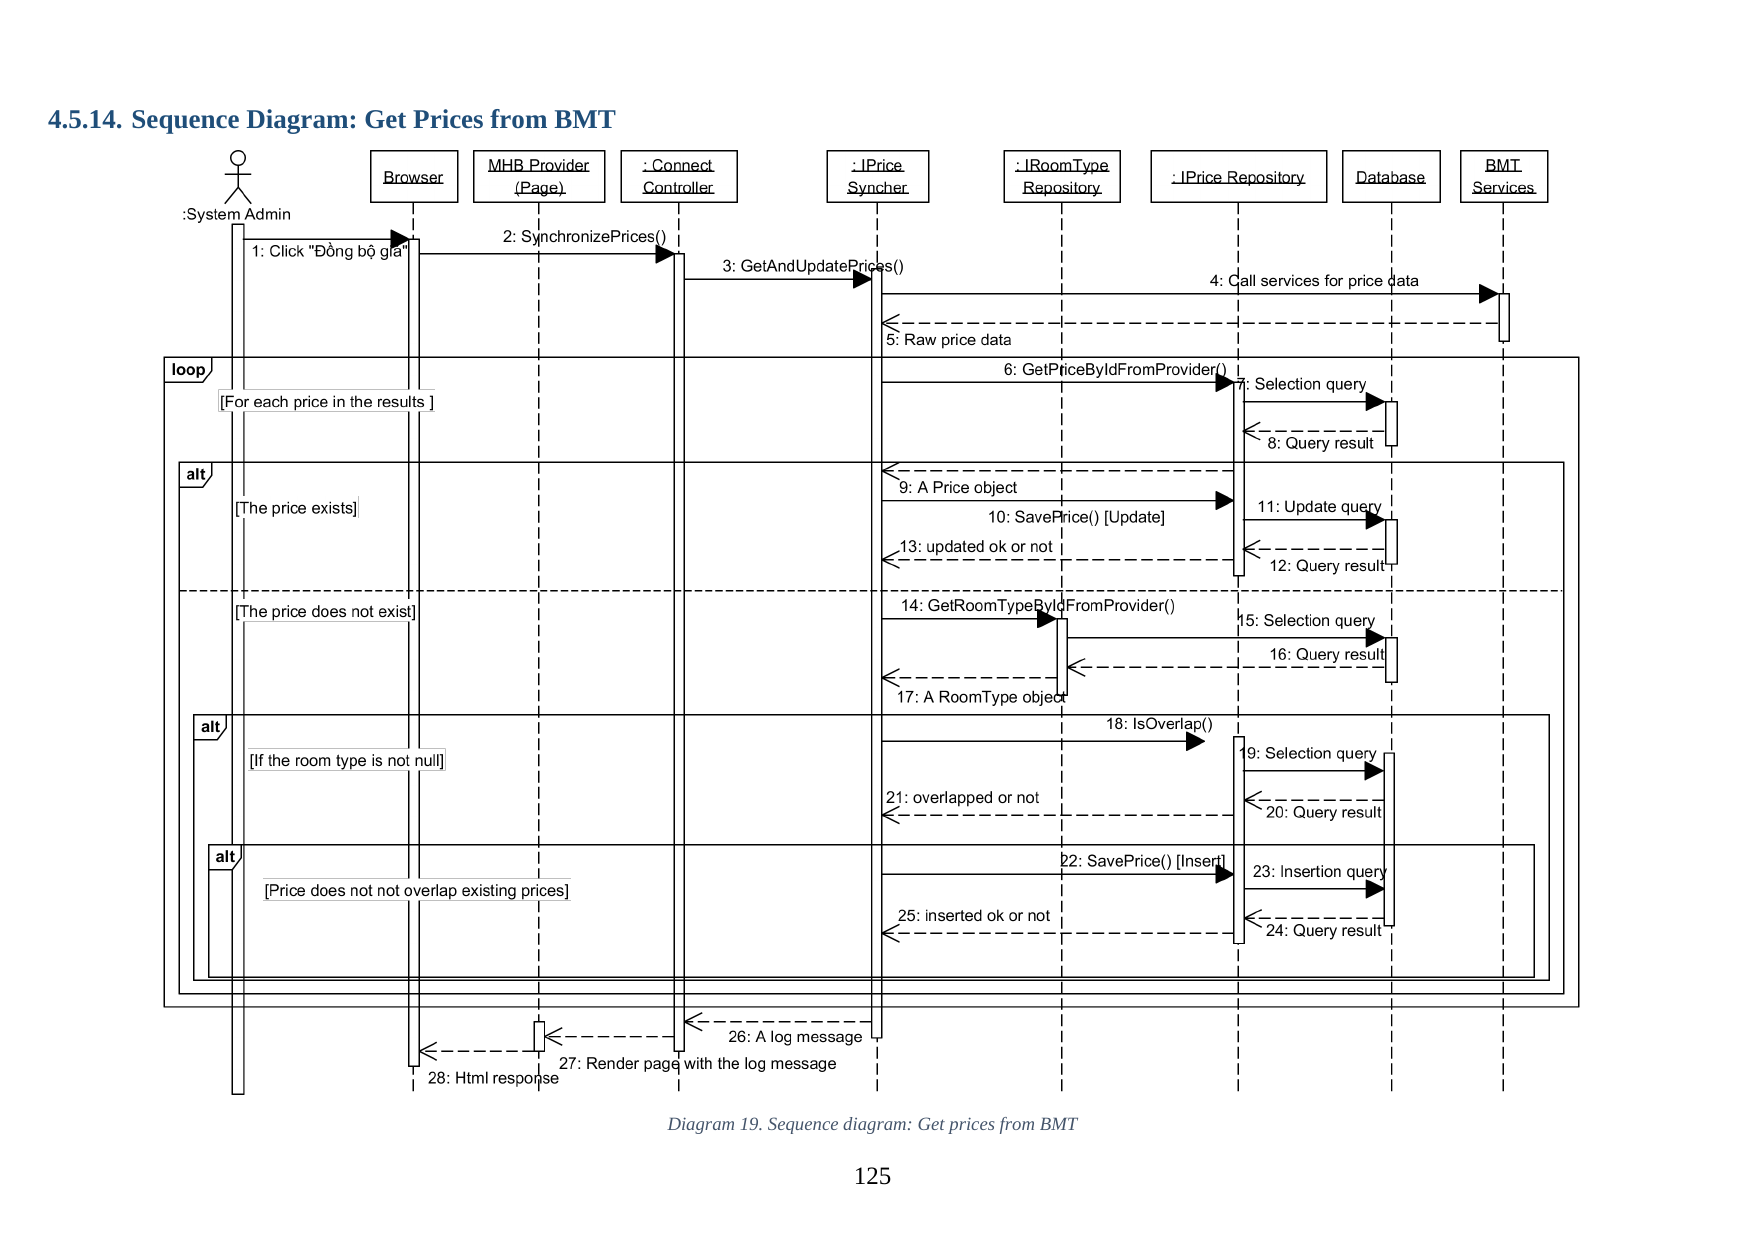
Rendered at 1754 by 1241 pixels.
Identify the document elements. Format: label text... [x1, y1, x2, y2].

picture [161, 145, 1584, 1095]
subtitle Sequence Diagram: Get Prices from BMT [122, 103, 1651, 134]
